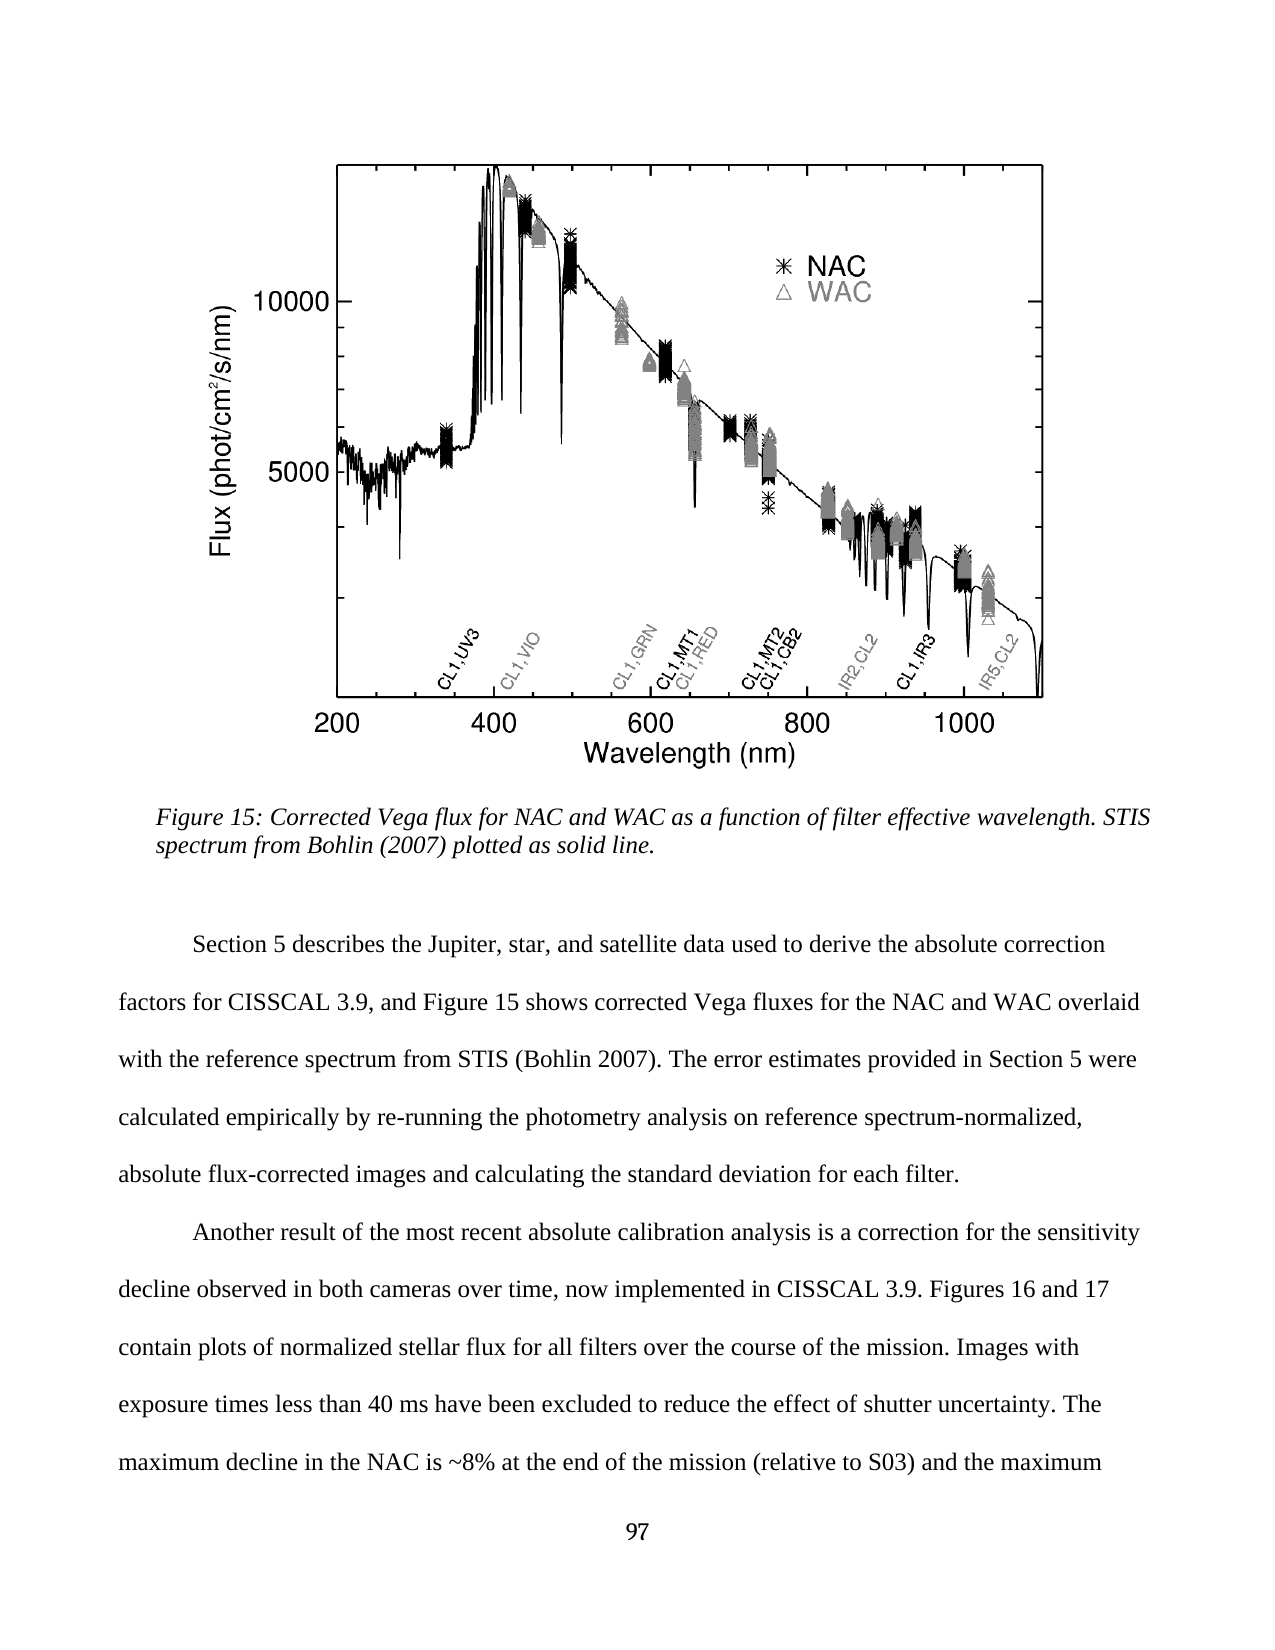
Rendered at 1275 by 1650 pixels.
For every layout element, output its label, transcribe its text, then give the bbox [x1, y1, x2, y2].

text Section 5 describes the Jupiter, star, and satellite data used to derive the absolute correction factors for CISSCAL 3.9, and Figure 15 shows corrected Vega fluxes for the NAC and WAC overlaid with the reference spectrum from STIS (Bohlin 2007). The error estimates provided in Section 5 were calculated empirically by re-running the photometry analysis on reference spectrum-normalized, absolute flux-corrected images and calculating the standard deviation for each filter. [118, 929, 1157, 1188]
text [118, 1217, 1157, 1476]
text Figure 15: Corrected Vega flux for NAC and WAC as a function of filter effective wavelength. STIS spectrum from Bohlin (2007) plotted as solid line. [156, 802, 1157, 859]
picture [190, 118, 1086, 790]
